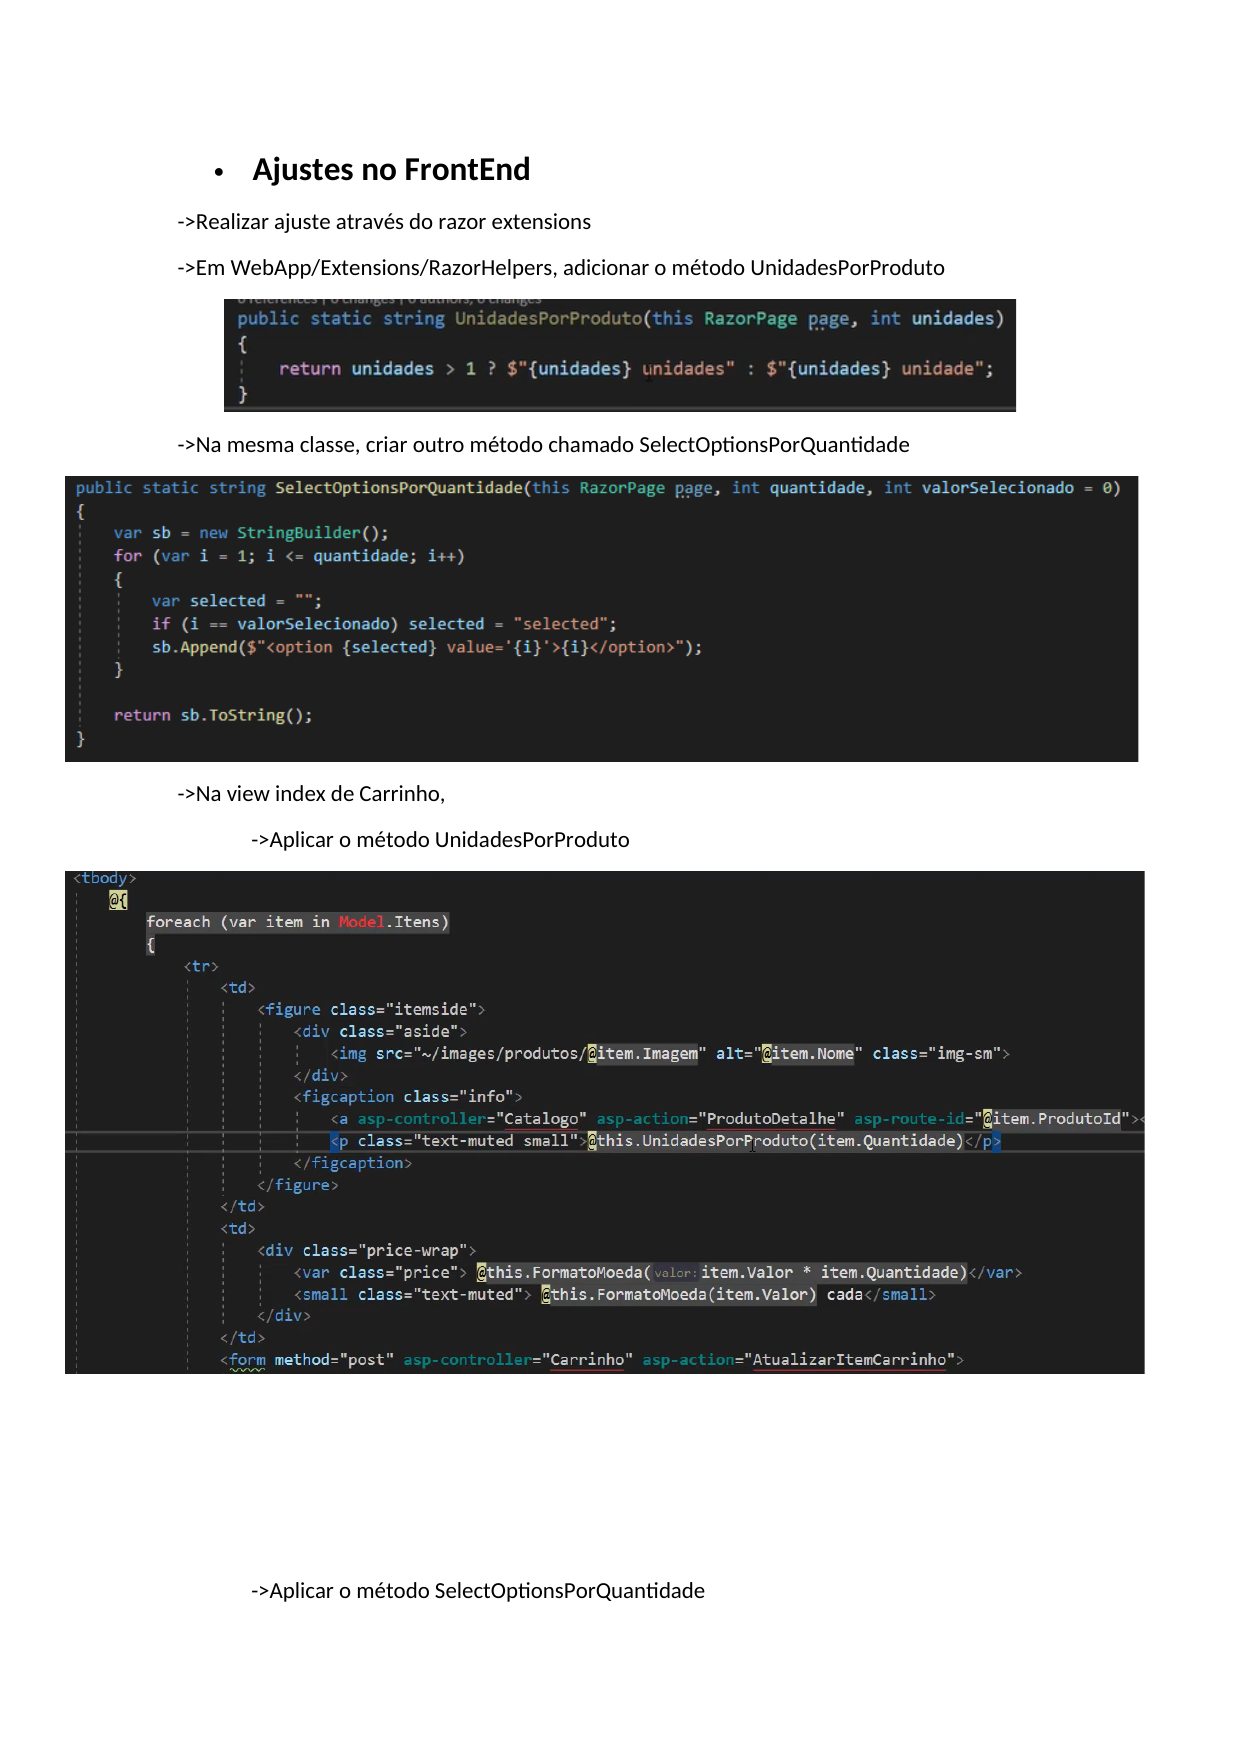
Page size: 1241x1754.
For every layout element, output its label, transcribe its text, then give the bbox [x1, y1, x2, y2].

text ->Aplicar o método UnidadesPorProduto [177, 825, 1063, 853]
text ->Em WebApp/Extensions/RazorHelpers, adicionar o método UnidadesPorProduto [177, 253, 1063, 281]
text ->Realizar ajuste através do razor extensions [177, 207, 1063, 235]
text ->Na view index de Carrinho, [177, 779, 1063, 807]
picture [65, 476, 1139, 762]
text ->Aplicar o método SelectOptionsPorQuantidade [177, 1576, 1063, 1604]
picture [65, 871, 1145, 1374]
list Ajustes no FrontEnd [215, 148, 1063, 188]
picture [224, 299, 1017, 412]
text ->Na mesma classe, criar outro método chamado SelectOptionsPorQuantidade [177, 430, 1063, 458]
